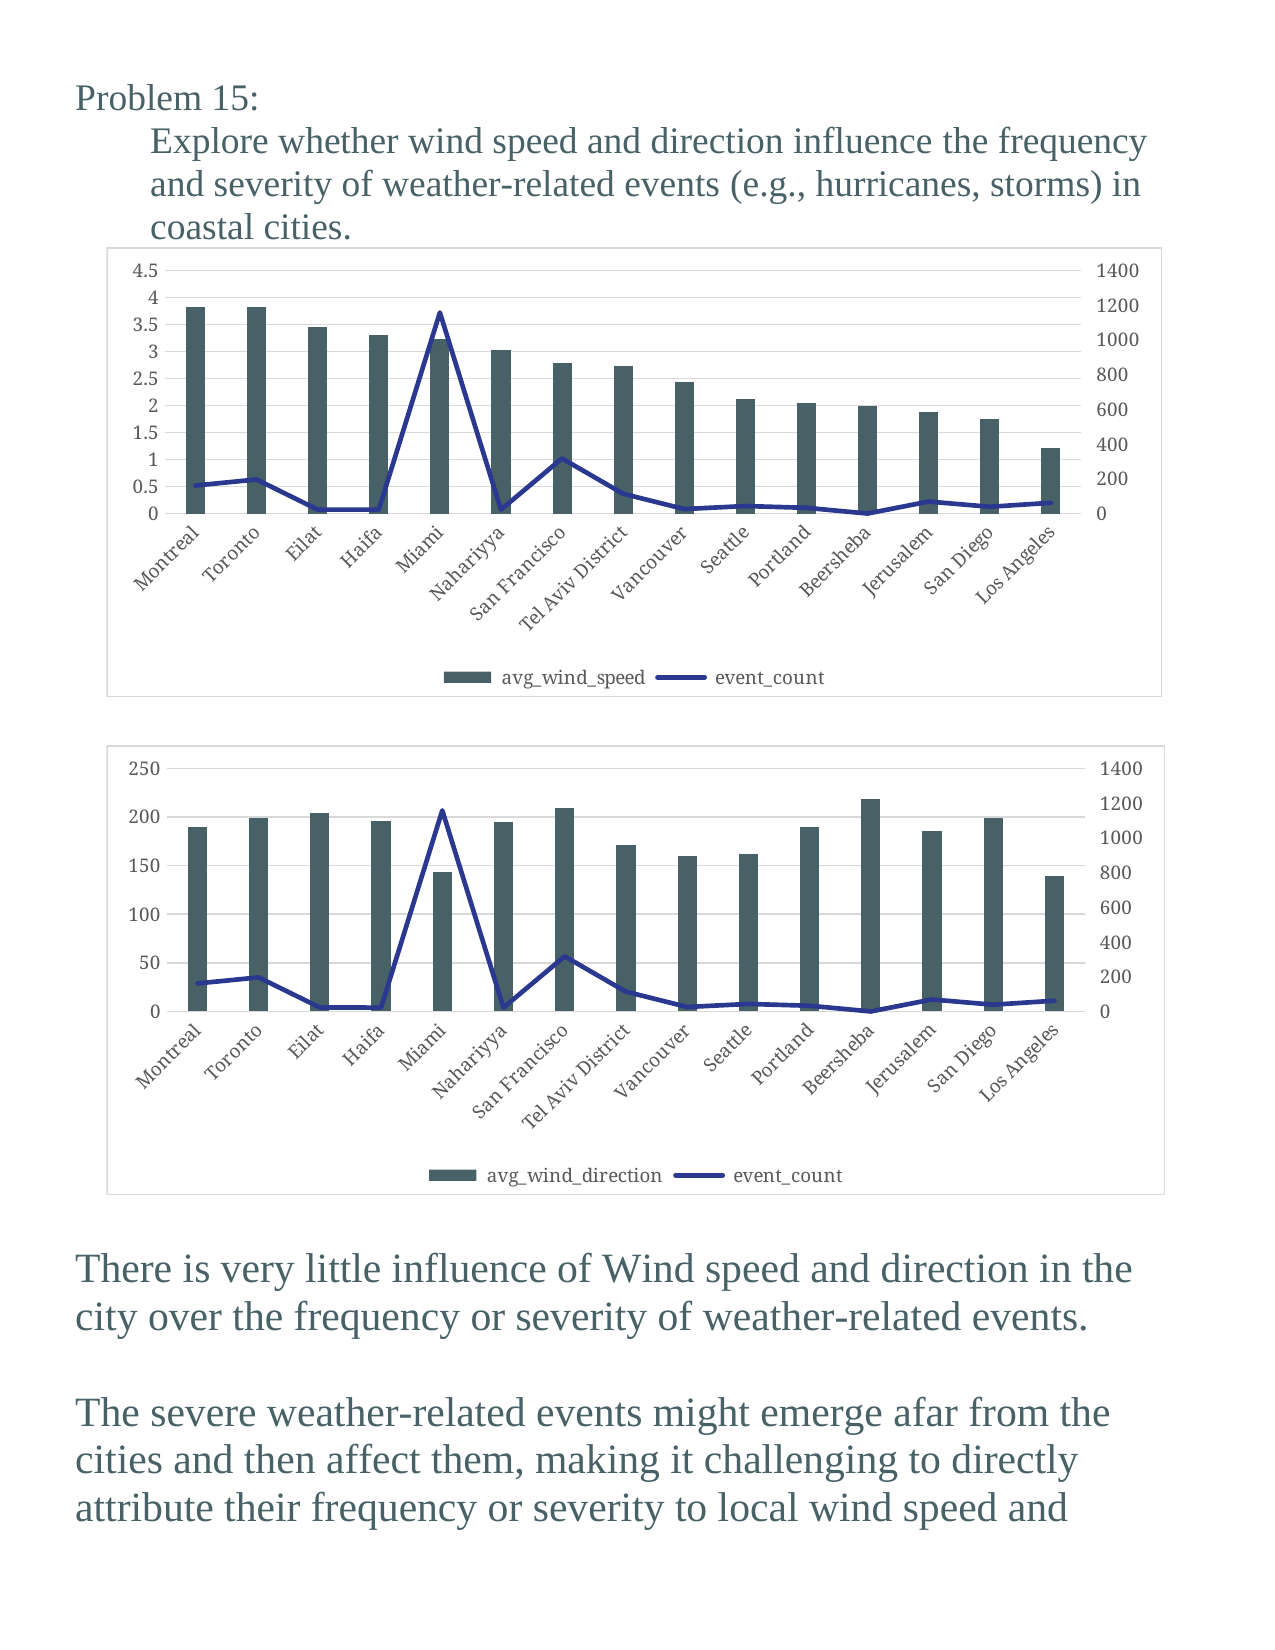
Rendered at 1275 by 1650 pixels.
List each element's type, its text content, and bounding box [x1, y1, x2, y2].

text Explore whether wind speed and direction influence the frequency and severity of weather-related events (e.g., hurricanes, storms) in coastal cities. [150, 118, 1200, 247]
text Problem 15: [75, 75, 1200, 118]
text There is very little influence of Wind speed and direction in the city over the frequency or severity of weather-related events. [75, 1243, 1200, 1339]
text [75, 1387, 1200, 1531]
